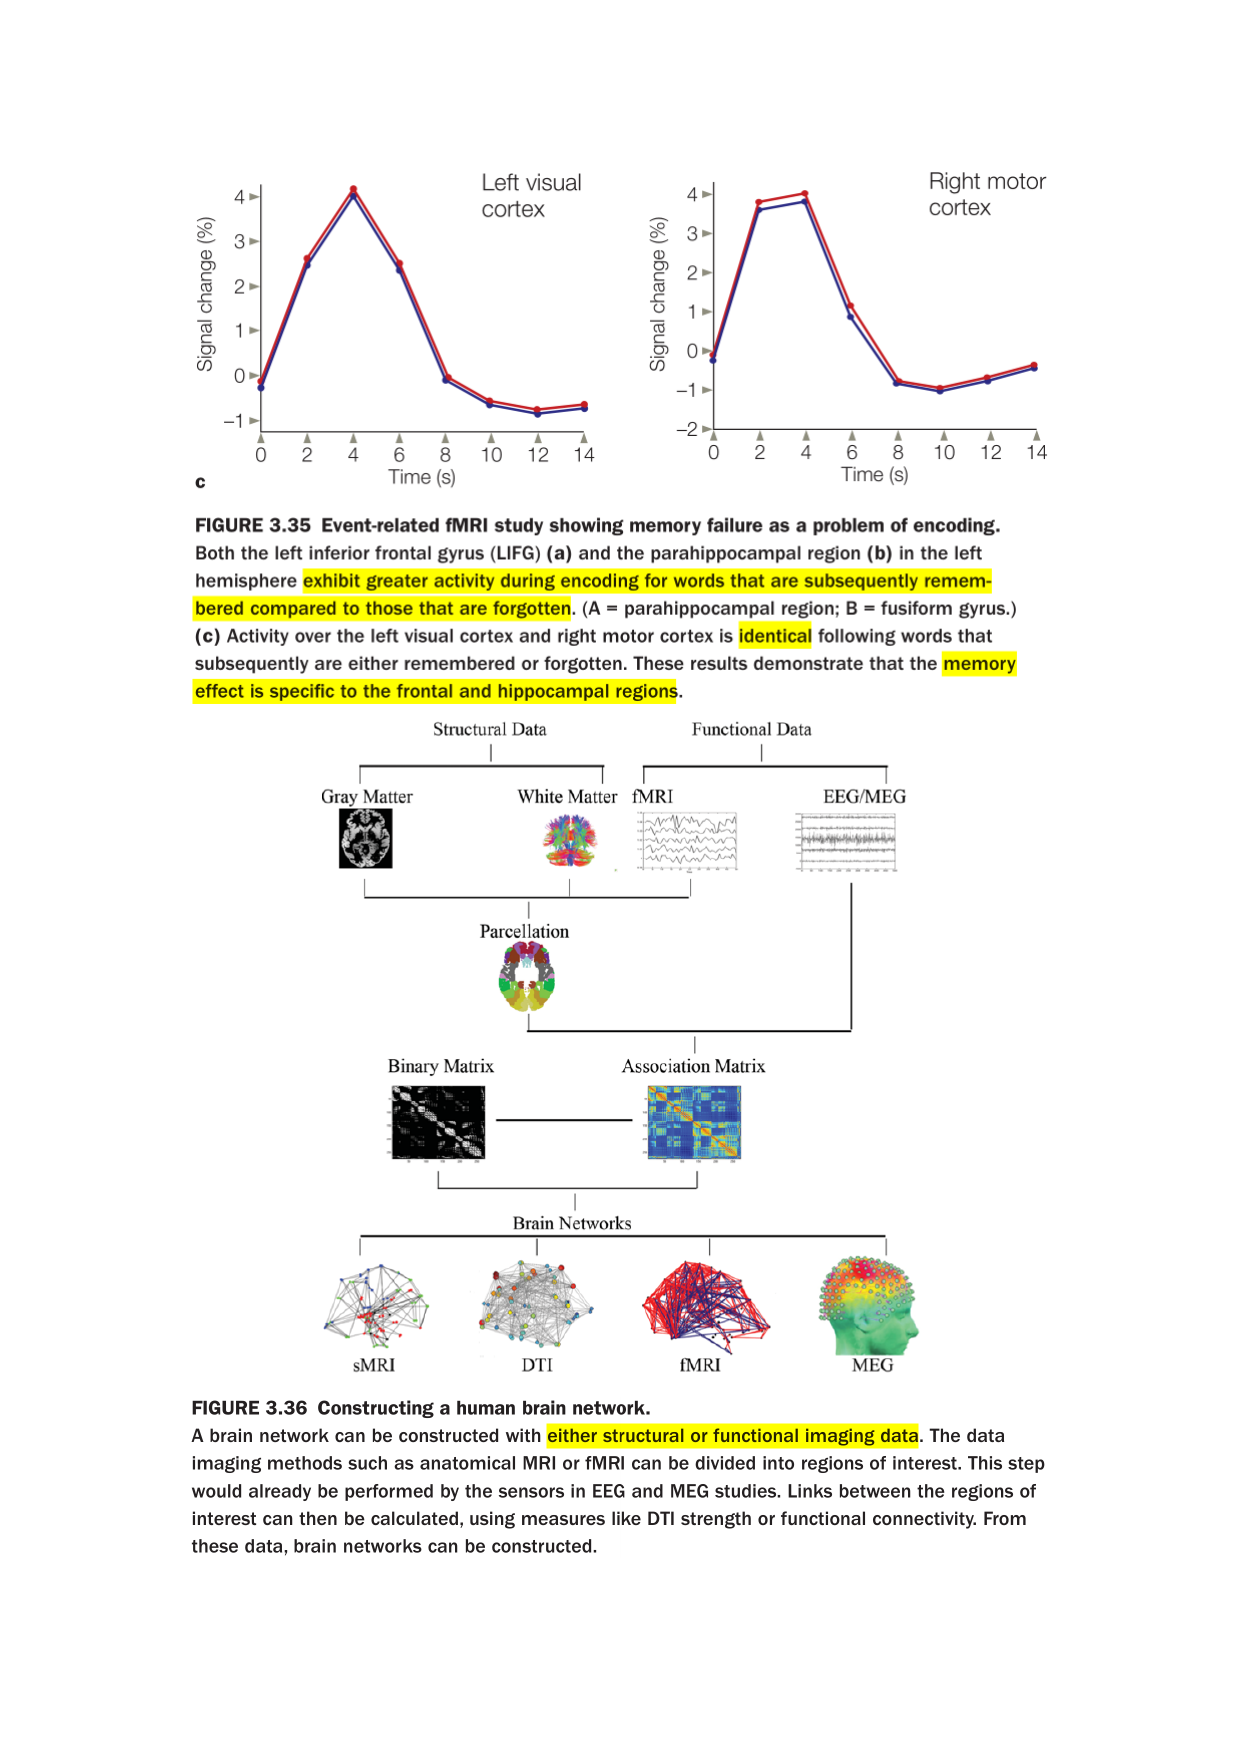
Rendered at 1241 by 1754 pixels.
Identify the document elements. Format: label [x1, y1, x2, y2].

picture [314, 714, 926, 1383]
picture [188, 1397, 1053, 1558]
picture [187, 162, 1053, 713]
